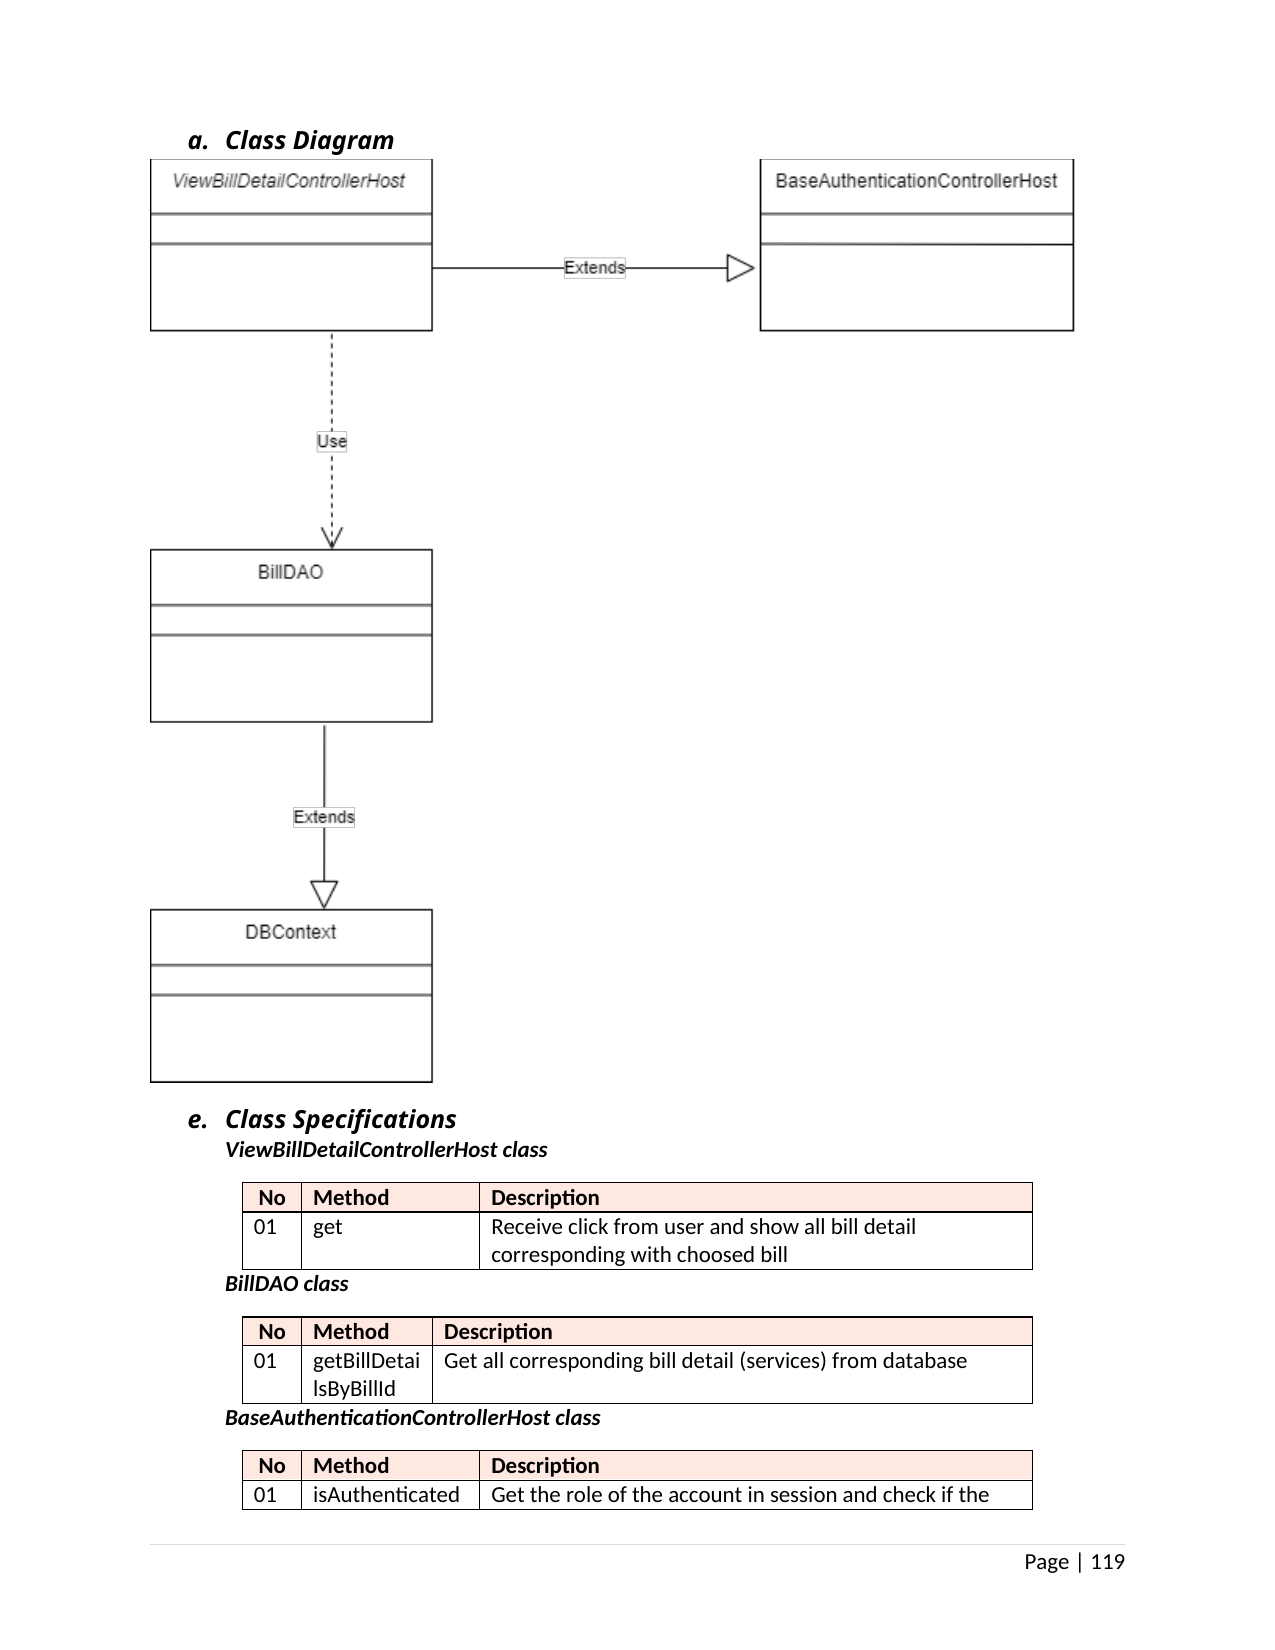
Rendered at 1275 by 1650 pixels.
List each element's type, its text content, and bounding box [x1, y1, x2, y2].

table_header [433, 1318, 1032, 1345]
subtitle a. Class Diagram [150, 122, 1125, 156]
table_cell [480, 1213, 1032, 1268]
text BillDAO class [225, 1269, 1125, 1297]
subtitle Class Specifications [187, 1101, 1125, 1135]
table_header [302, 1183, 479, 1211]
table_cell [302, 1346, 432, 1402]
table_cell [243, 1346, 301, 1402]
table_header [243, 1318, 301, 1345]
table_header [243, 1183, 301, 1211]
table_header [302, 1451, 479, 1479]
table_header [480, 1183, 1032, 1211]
text BaseAuthenticationControllerHost class [225, 1403, 1125, 1432]
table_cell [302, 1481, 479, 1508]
text ViewBillDetailControllerHost class [225, 1135, 1125, 1163]
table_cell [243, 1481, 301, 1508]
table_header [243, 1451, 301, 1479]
picture [150, 159, 1075, 1083]
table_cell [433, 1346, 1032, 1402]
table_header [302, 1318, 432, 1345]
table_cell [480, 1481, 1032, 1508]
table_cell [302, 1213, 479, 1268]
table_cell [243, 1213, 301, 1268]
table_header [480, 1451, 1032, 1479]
